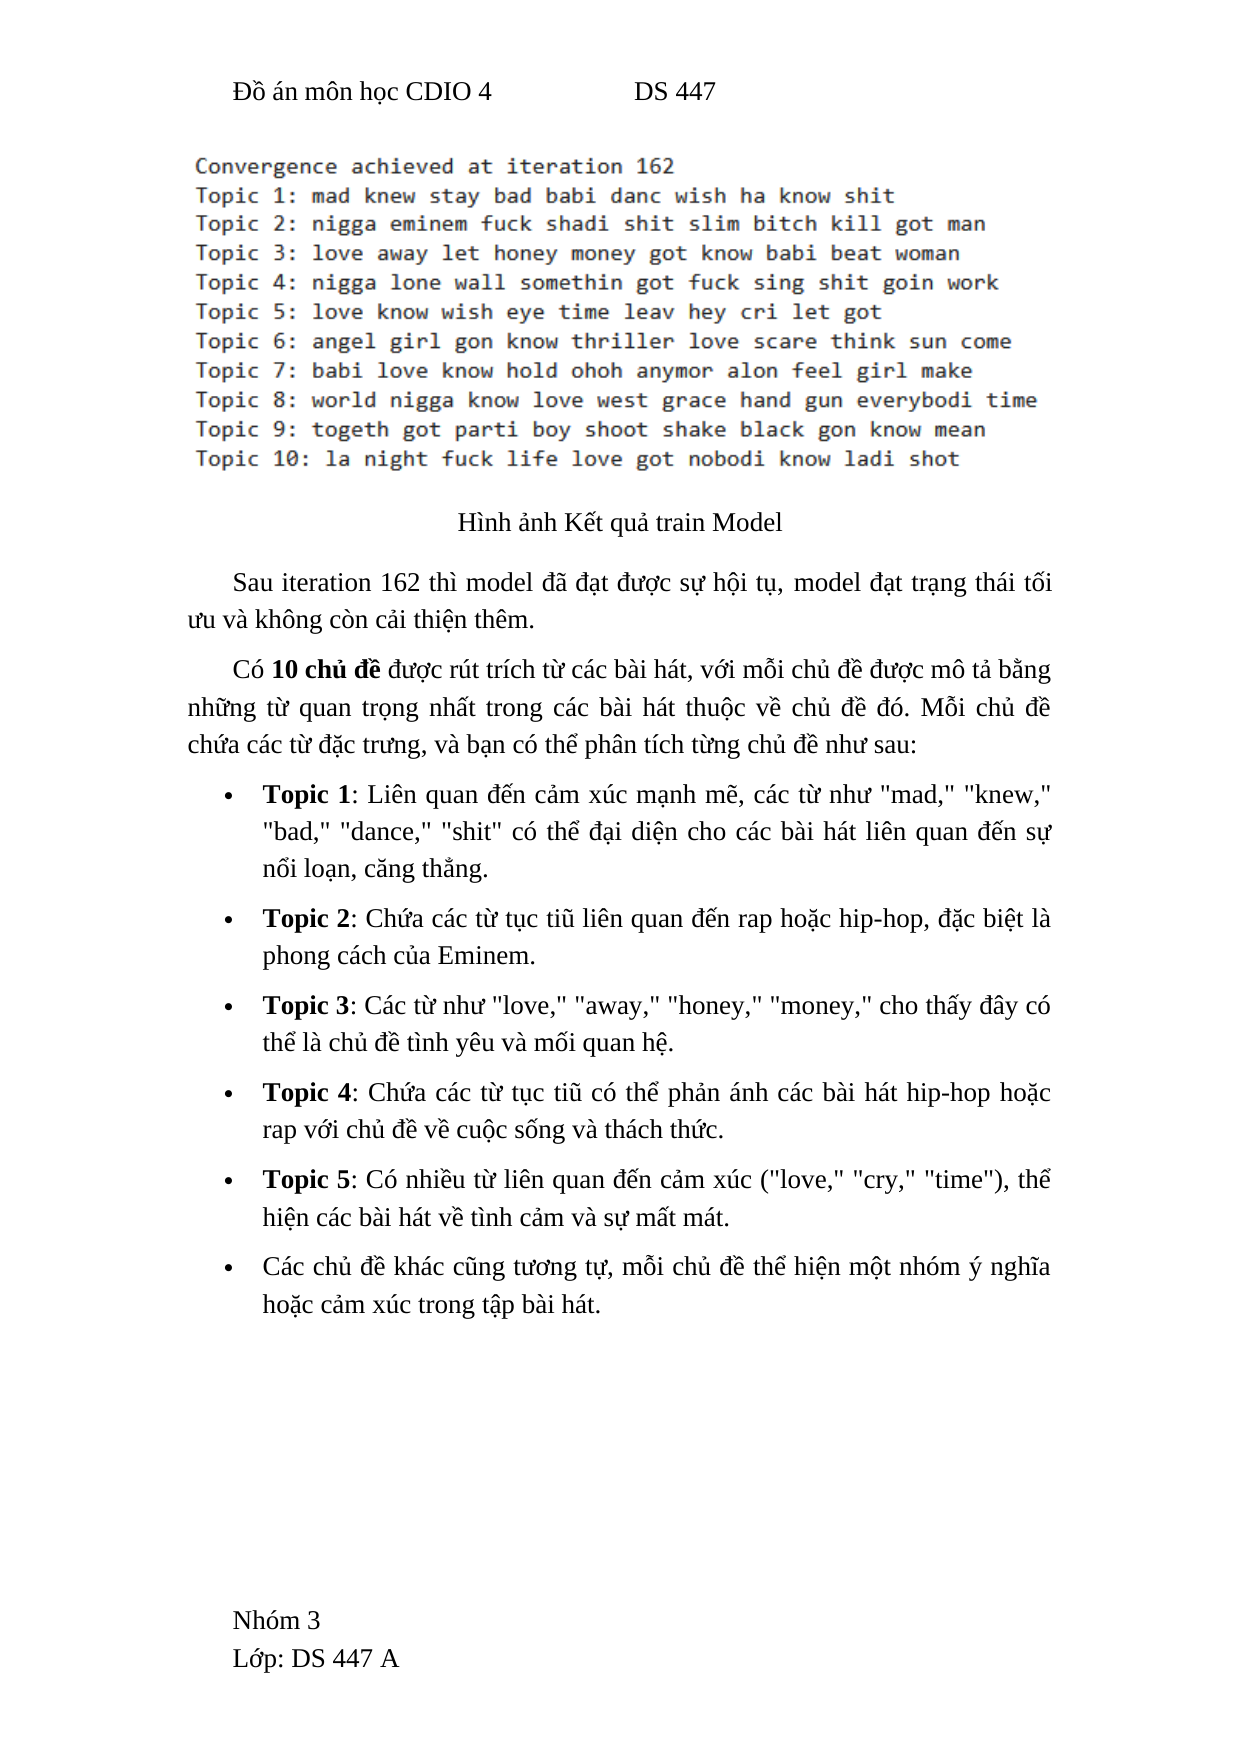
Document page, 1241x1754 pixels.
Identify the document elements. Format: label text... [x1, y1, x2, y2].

text Hình ảnh Kết quả train Model [187, 506, 1053, 537]
text Sau iteration 162 thì model đã đạt được sự hội tụ, model đạt trạng thái tối ưu và không còn cải thiện thêm. [187, 566, 1053, 635]
list Topic 1: Liên quan đến cảm xúc mạnh mẽ, các từ như "mad," "knew," "bad," "dance," "shit" có thể đại diện cho các bài hát liên quan đến sự nổi loạn, căng thẳng. [225, 778, 1053, 883]
list Topic 4: Chứa các từ tục tiũ có thể phản ánh các bài hát hip-hop hoặc rap với chủ đề về cuộc sống và thách thức. [225, 1076, 1053, 1145]
list Topic 2: Chứa các từ tục tiũ liên quan đến rap hoặc hip-hop, đặc biệt là phong cách của Eminem. [225, 902, 1053, 971]
picture [187, 150, 1053, 477]
list Topic 3: Các từ như "love," "away," "honey," "money," cho thấy đây có thể là chủ đề tình yêu và mối quan hệ. [225, 989, 1053, 1058]
list Topic 5: Có nhiều từ liên quan đến cảm xúc ("love," "cry," "time"), thể hiện các bài hát về tình cảm và sự mất mát. [225, 1163, 1053, 1232]
text Có 10 chủ đề được rút trích từ các bài hát, với mỗi chủ đề được mô tả bằng những từ quan trọng nhất trong các bài hát thuộc về chủ đề đó. Mỗi chủ đề chứa các từ đặc trưng, và bạn có thể phân tích từng chủ đề như sau: [187, 653, 1053, 759]
list Các chủ đề khác cũng tương tự, mỗi chủ đề thể hiện một nhóm ý nghĩa hoặc cảm xúc trong tập bài hát. [225, 1251, 1053, 1319]
